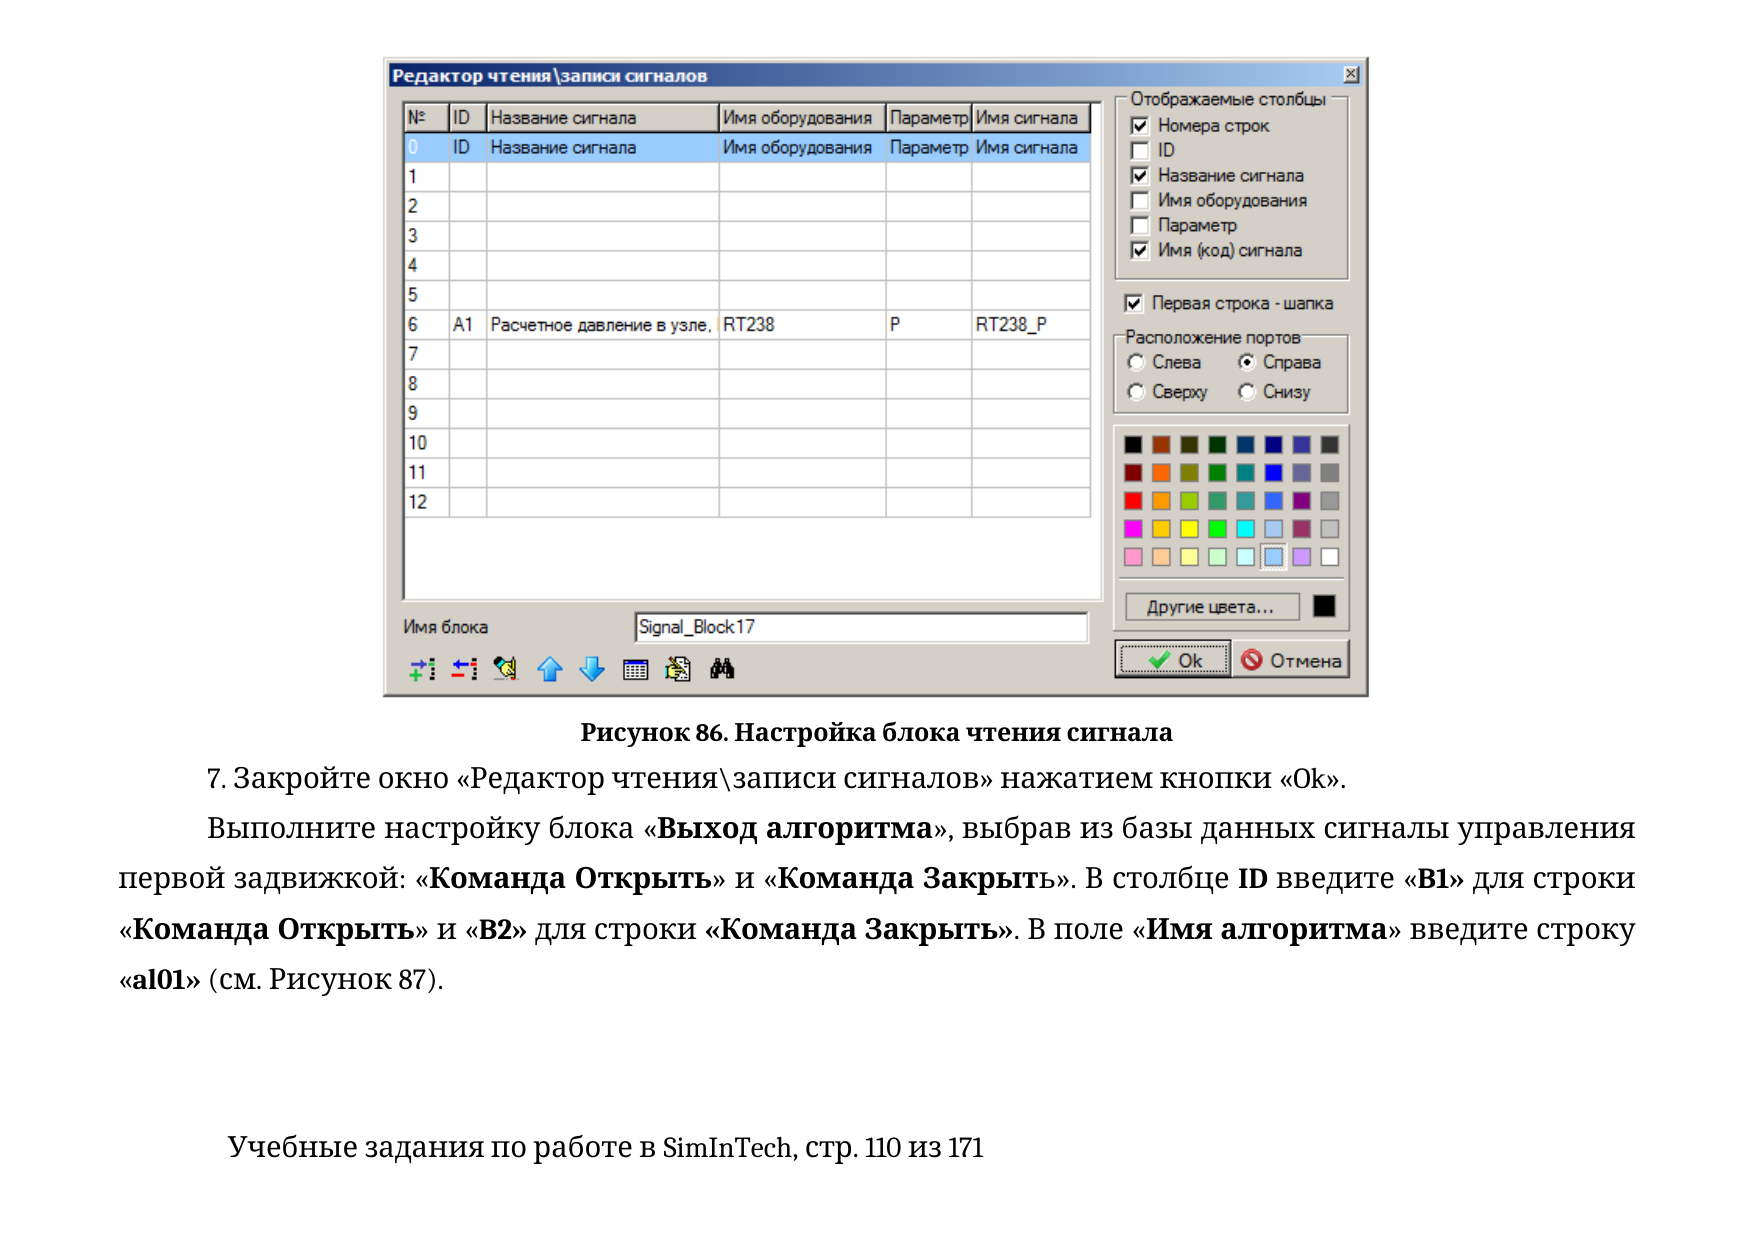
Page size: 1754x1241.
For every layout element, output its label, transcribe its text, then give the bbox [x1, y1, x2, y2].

picture [374, 51, 1380, 702]
list 7. Закройте окно «Редактор чтения\записи сигналов» нажатием кнопки «Ok». [118, 762, 1636, 796]
